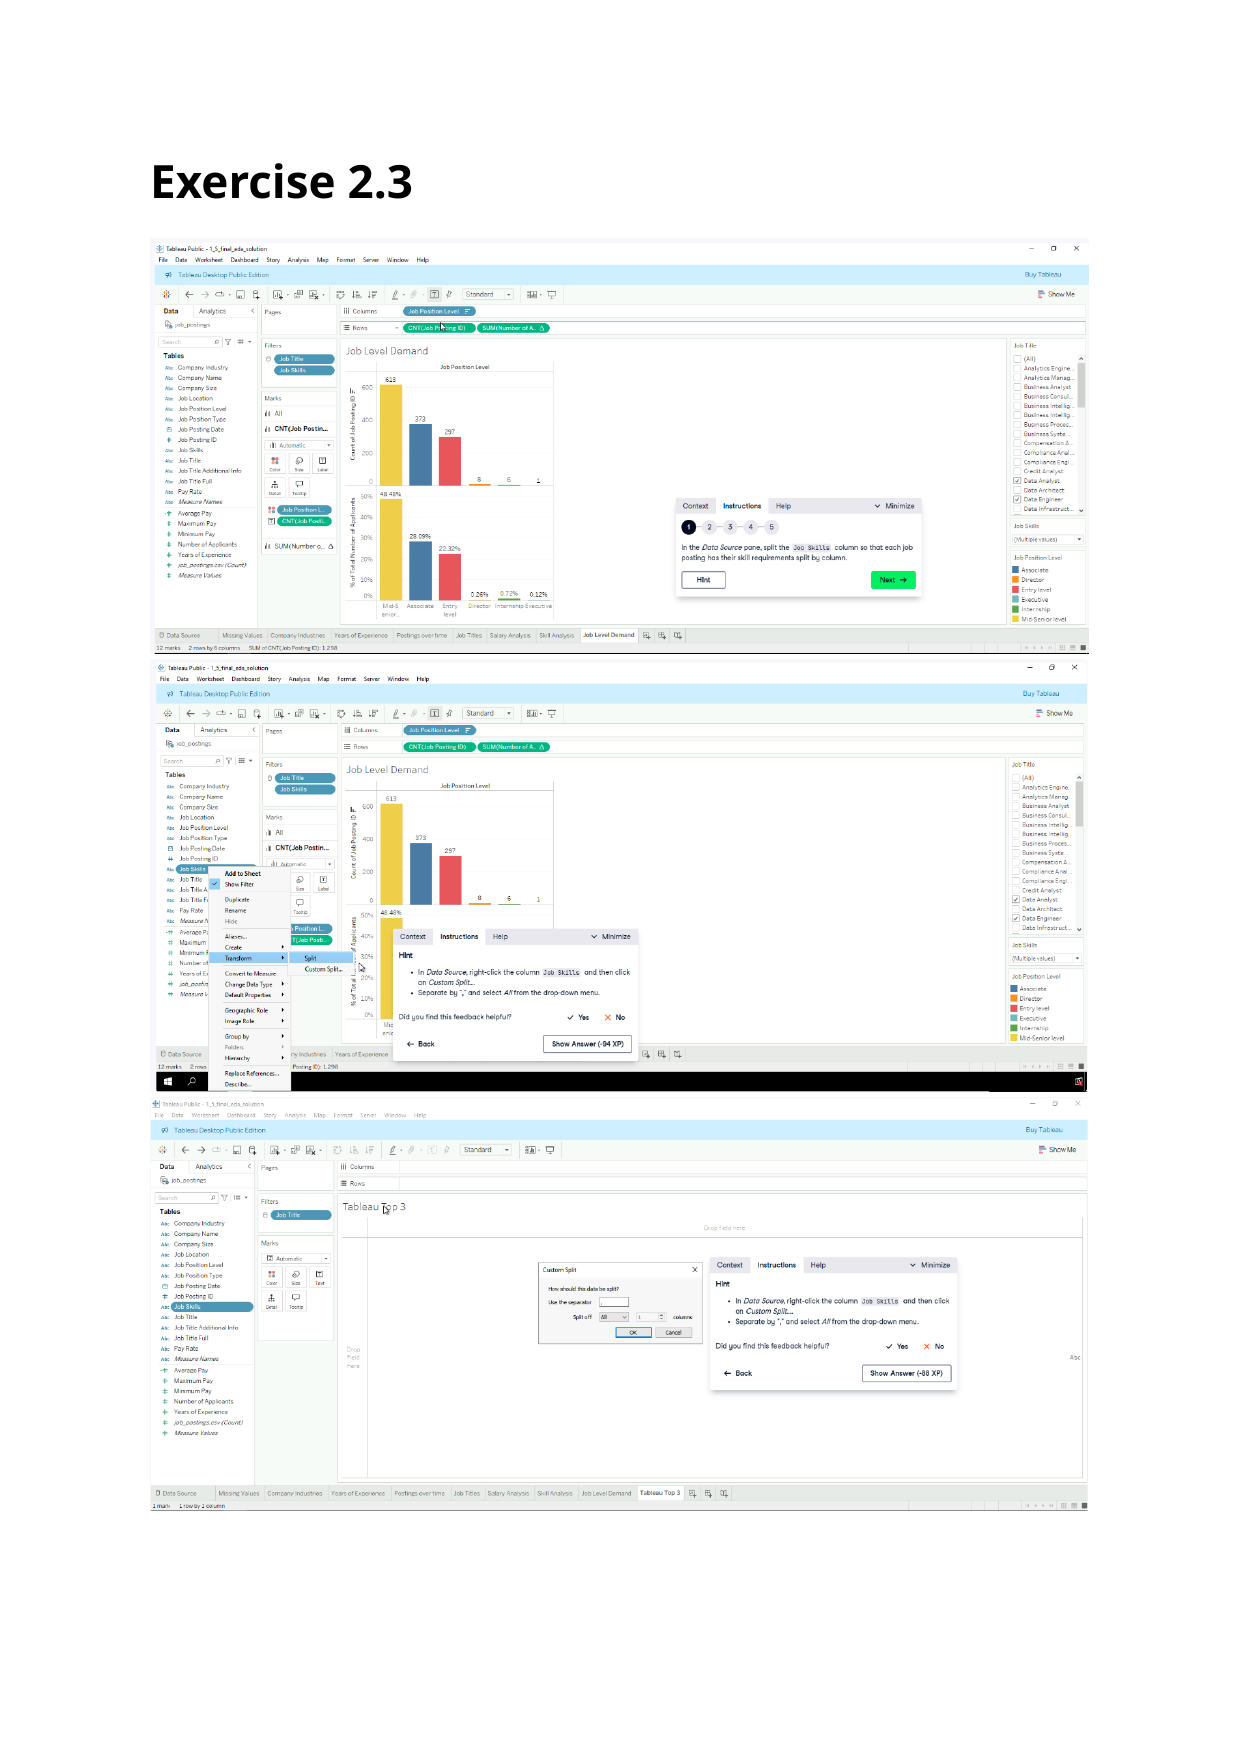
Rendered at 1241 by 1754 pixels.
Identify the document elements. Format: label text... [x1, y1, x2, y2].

text Exercise 2.3 [150, 150, 1090, 212]
picture [150, 1097, 1088, 1511]
picture [150, 659, 1088, 1092]
picture [150, 238, 1089, 654]
